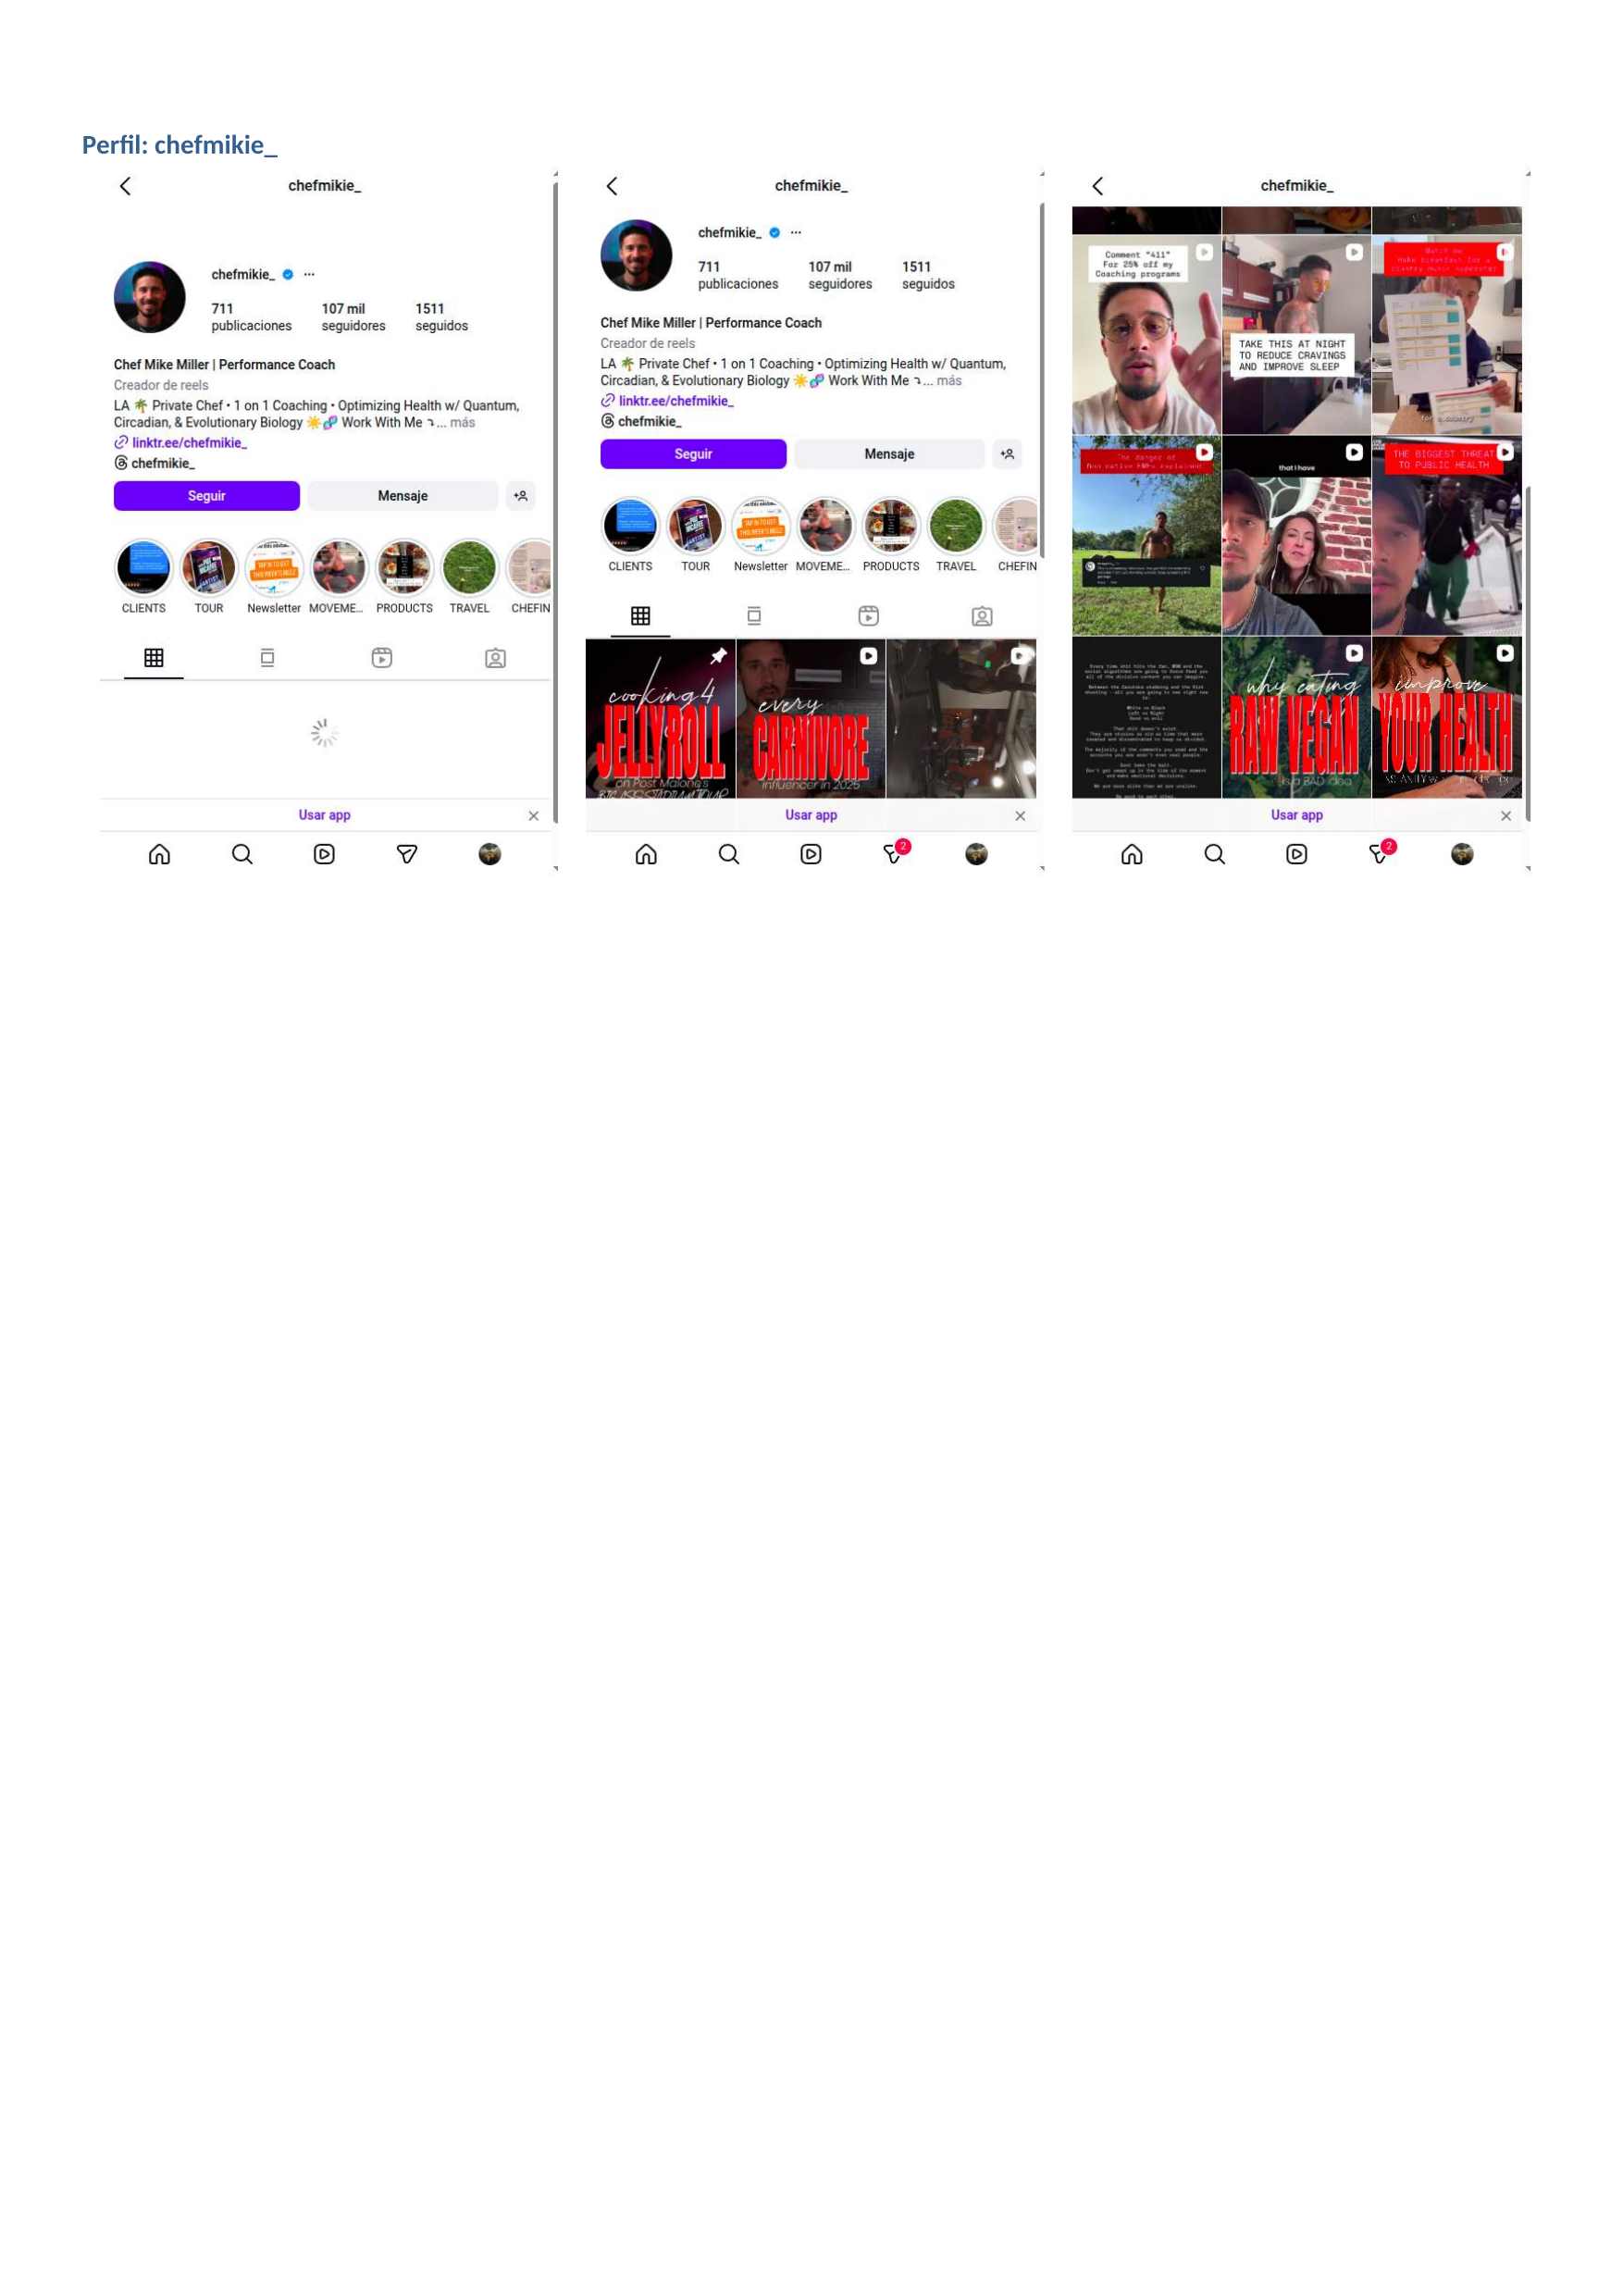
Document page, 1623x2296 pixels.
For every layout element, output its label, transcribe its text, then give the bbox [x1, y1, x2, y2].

table_header [558, 167, 1044, 900]
picture [586, 166, 1045, 877]
picture [99, 166, 558, 877]
table_header [1045, 167, 1530, 900]
picture [1072, 166, 1531, 877]
table_header [71, 167, 558, 900]
subtitle Perfil: chefmikie_ [81, 128, 1541, 161]
